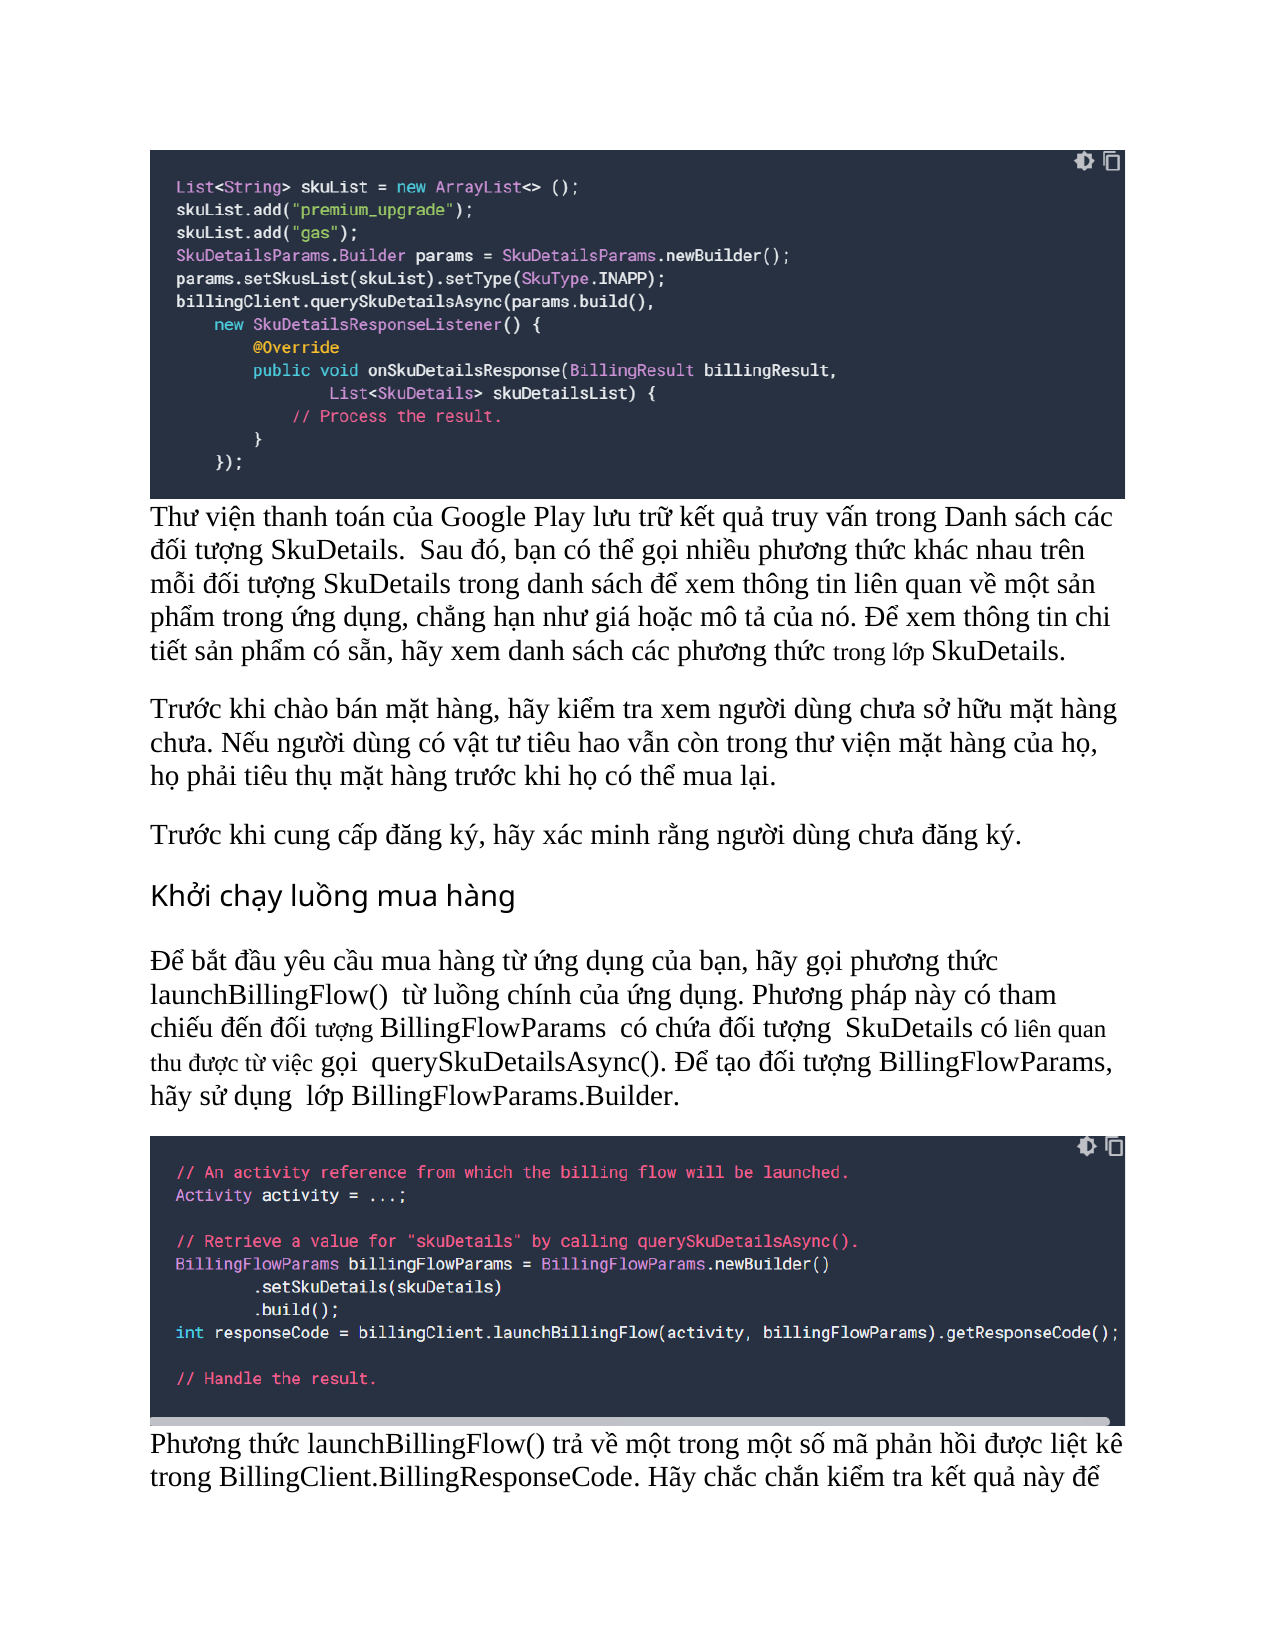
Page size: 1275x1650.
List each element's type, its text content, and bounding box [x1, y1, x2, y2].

text Trước khi cung cấp đăng ký, hãy xác minh rằng người dùng chưa đăng ký. [150, 817, 1125, 851]
picture [150, 1136, 1125, 1426]
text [150, 1426, 1125, 1493]
picture [150, 150, 1125, 499]
text Thư viện thanh toán của Google Play lưu trữ kết quả truy vấn trong Danh sách các đối tượng SkuDetails. Sau đó, bạn có thể gọi nhiều phương thức khác nhau trên mỗi đối tượng SkuDetails trong danh sách để xem thông tin liên quan về một sản phẩm trong ứng dụng, chẳng hạn như giá hoặc mô tả của nó. Để xem thông tin chi tiết sản phẩm có sẵn, hãy xem danh sách các phương thức trong lớp SkuDetails. [150, 499, 1125, 666]
text Trước khi chào bán mặt hàng, hãy kiểm tra xem người dùng chưa sở hữu mặt hàng chưa. Nếu người dùng có vật tư tiêu hao vẫn còn trong thư viện mặt hàng của họ, họ phải tiêu thụ mặt hàng trước khi họ có thể mua lại. [150, 691, 1125, 792]
text Để bắt đầu yêu cầu mua hàng từ ứng dụng của bạn, hãy gọi phương thức launchBillingFlow() từ luồng chính của ứng dụng. Phương pháp này có tham chiếu đến đối tượng BillingFlowParams có chứa đối tượng SkuDetails có liên quan thu được từ việc gọi querySkuDetailsAsync(). Để tạo đối tượng BillingFlowParams, hãy sử dụng lớp BillingFlowParams.Builder. [150, 943, 1125, 1111]
subtitle Khởi chạy luồng mua hàng [150, 876, 1187, 915]
